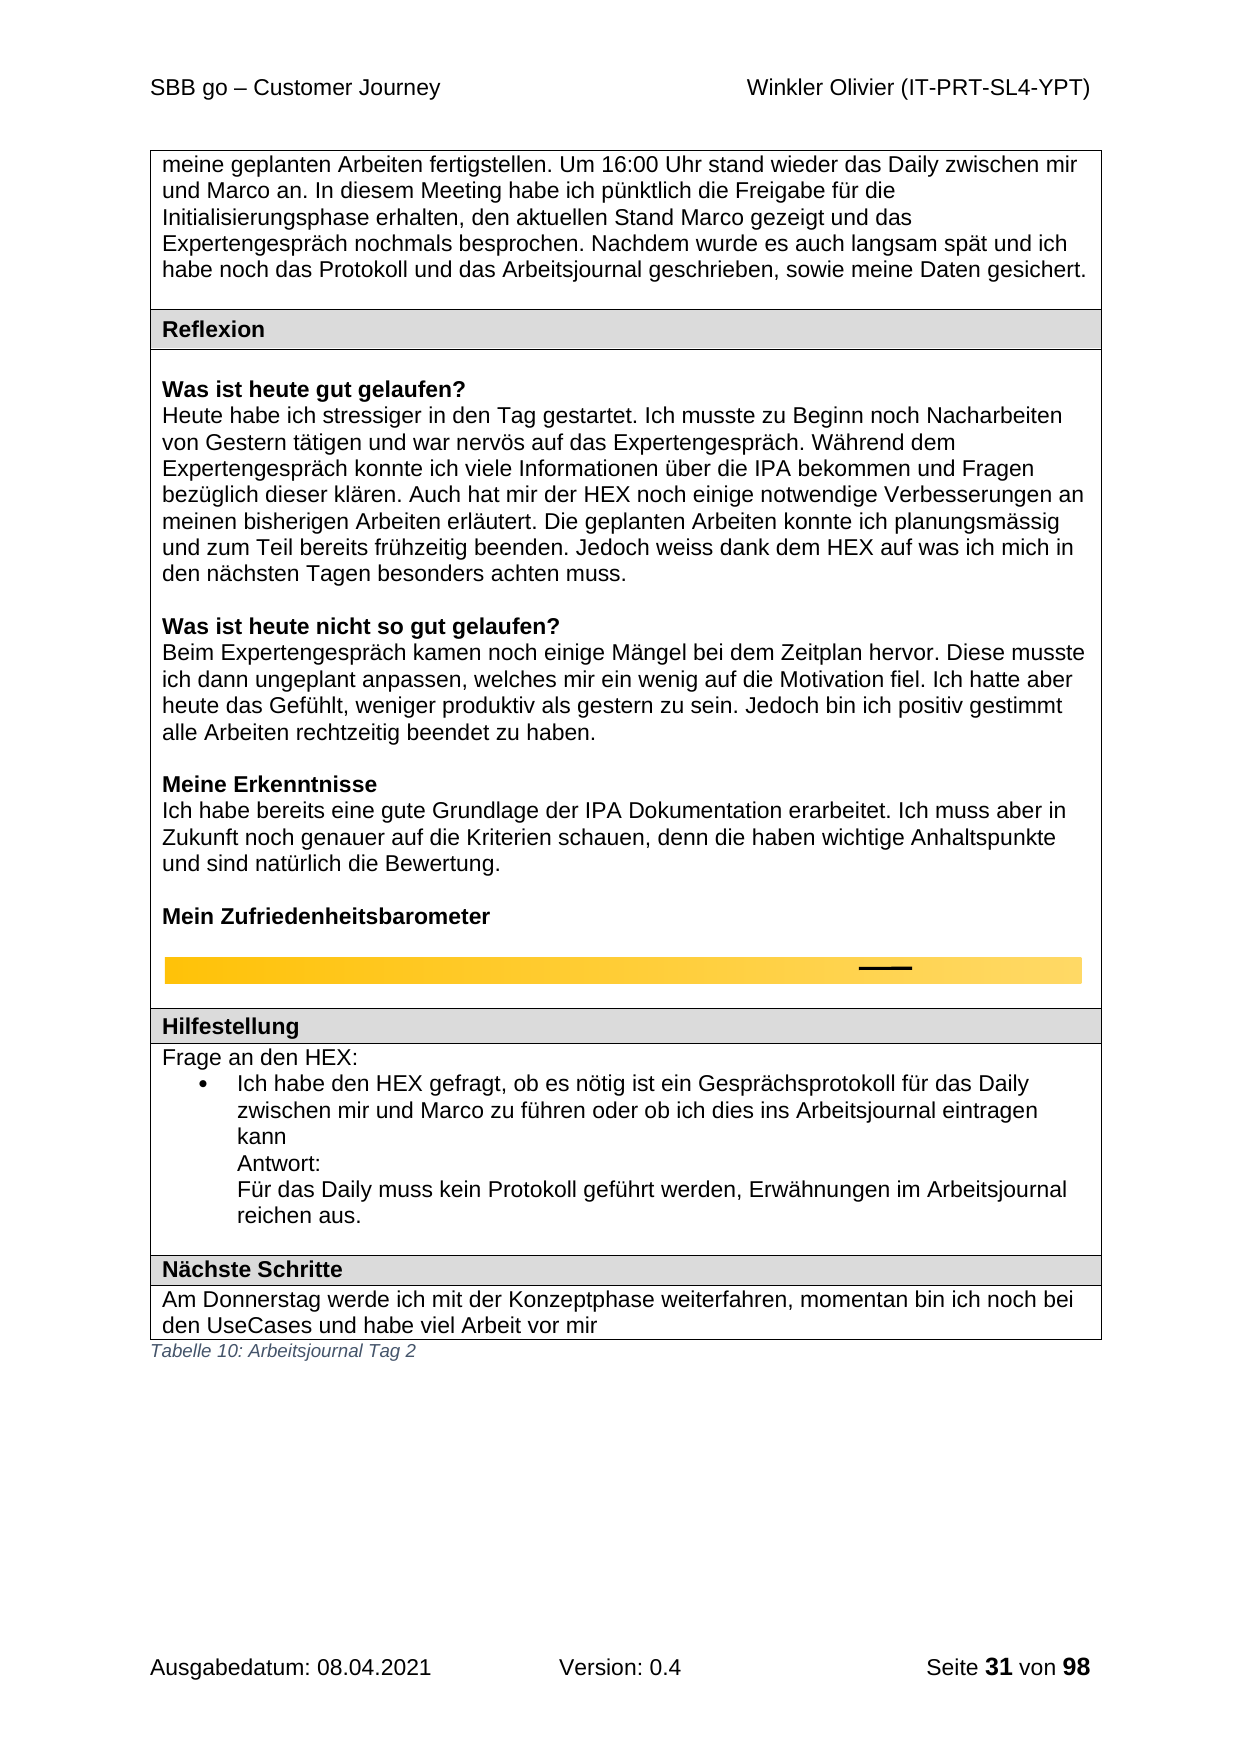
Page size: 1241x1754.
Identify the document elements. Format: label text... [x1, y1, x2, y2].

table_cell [151, 151, 1101, 309]
table_cell Nächste Schritte [151, 1256, 1101, 1285]
table_cell Frage an den HEX: Ich habe den HEX gefragt, ob es nötig ist ein Gesprächsprotokoll für das Daily zwischen mir und Marco zu führen oder ob ich dies ins Arbeitsjournal eintragen kann Antwort: Für das Daily muss kein Protokoll geführt werden, Erwähnungen im Arbeitsjournal reichen aus. [151, 1044, 1101, 1255]
table_cell Am Donnerstag werde ich mit der Konzeptphase weiterfahren, momentan bin ich noch bei den UseCases und habe viel Arbeit vor mir [151, 1286, 1101, 1338]
table_cell Was ist heute gut gelaufen? Heute habe ich stressiger in den Tag gestartet. Ich musste zu Beginn noch Nacharbeiten von Gestern tätigen und war nervös auf das Expertengespräch. Während dem Expertengespräch konnte ich viele Informationen über die IPA bekommen und Fragen bezüglich dieser klären. Auch hat mir der HEX noch einige notwendige Verbesserungen an meinen bisherigen Arbeiten erläutert. Die geplanten Arbeiten konnte ich planungsmässig und zum Teil bereits frühzeitig beenden. Jedoch weiss dank dem HEX auf was ich mich in den nächsten Tagen besonders achten muss. Was ist heute nicht so gut gelaufen? Beim Expertengespräch kamen noch einige Mängel bei dem Zeitplan hervor. Diese musste ich dann ungeplant anpassen, welches mir ein wenig auf die Motivation fiel. Ich hatte aber heute das Gefühlt, weniger produktiv als gestern zu sein. Jedoch bin ich positiv gestimmt alle Arbeiten rechtzeitig beendet zu haben. Meine Erkenntnisse Ich habe bereits eine gute Grundlage der IPA Dokumentation erarbeitet. Ich muss aber in Zukunft noch genauer auf die Kriterien schauen, denn die haben wichtige Anhaltspunkte und sind natürlich die Bewertung. Mein Zufriedenheitsbarometer [151, 350, 1101, 1008]
table_cell Reflexion [151, 310, 1101, 348]
text Tabelle 10: Arbeitsjournal Tag 2 [150, 1340, 1090, 1361]
table_cell Hilfestellung [151, 1009, 1101, 1043]
